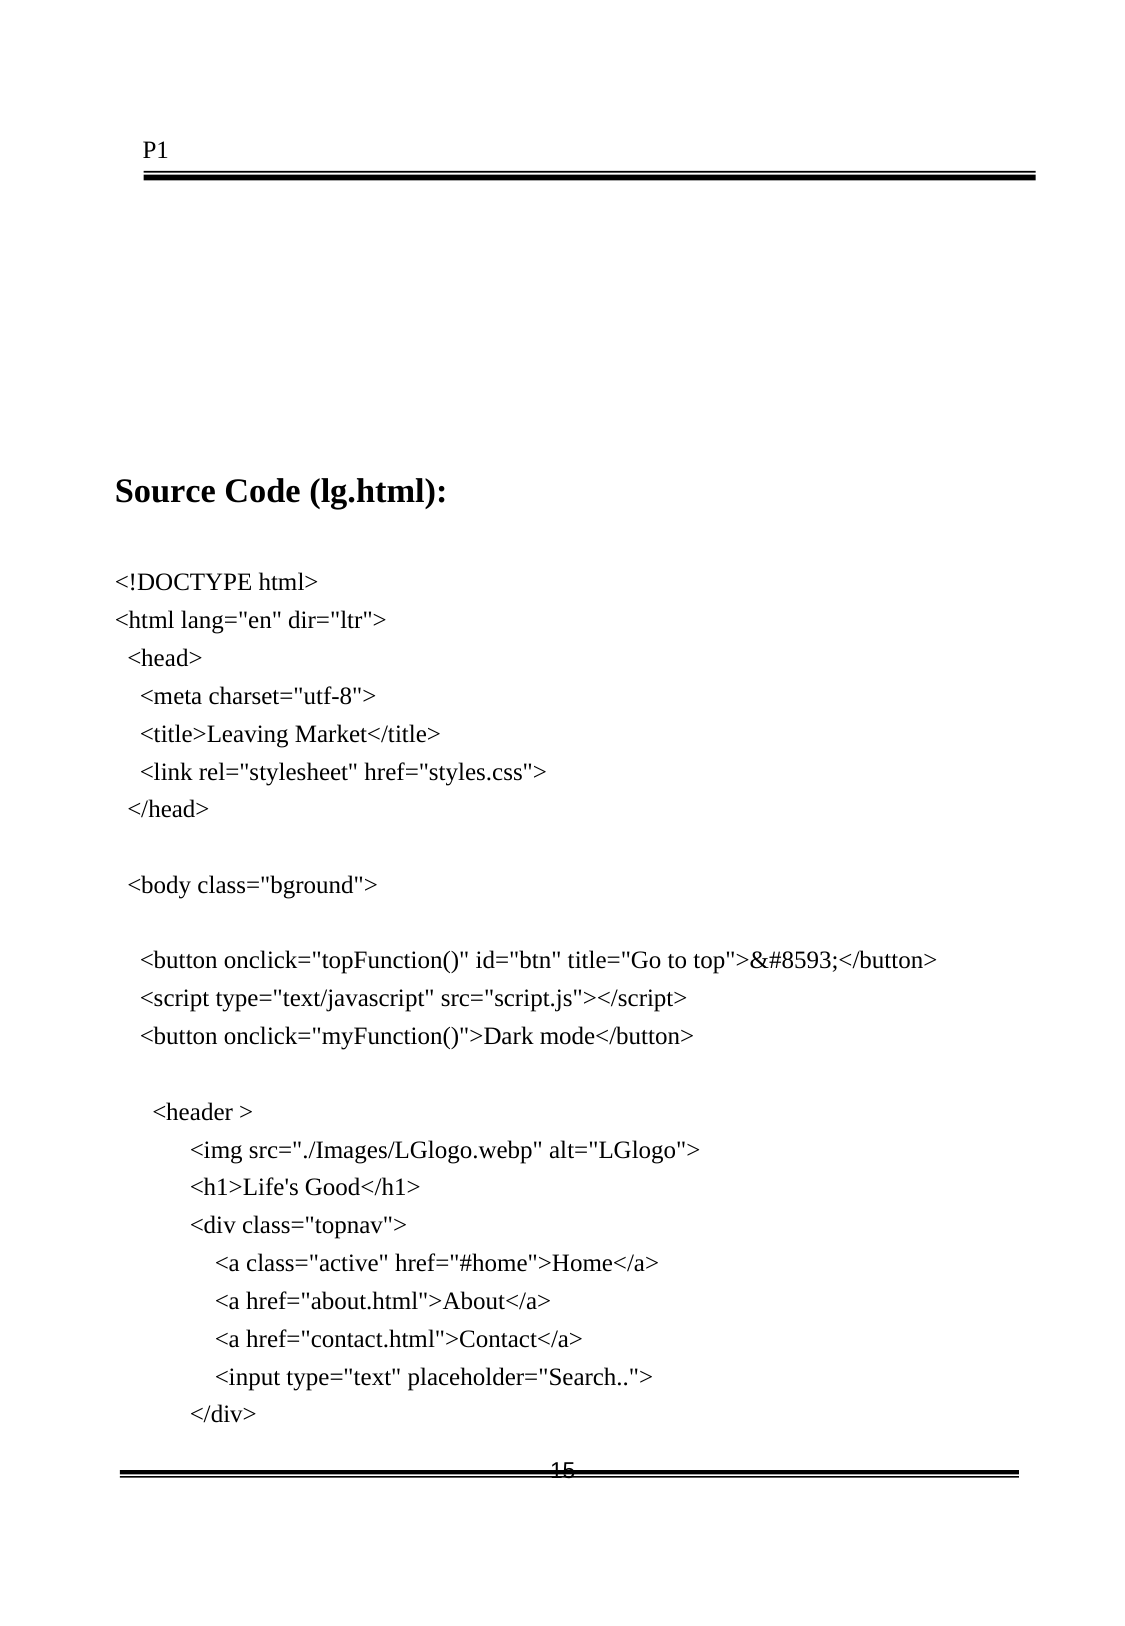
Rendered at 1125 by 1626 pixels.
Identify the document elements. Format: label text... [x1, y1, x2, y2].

subtitle <a class="active" href="#home">Home</a> [81, 1248, 1019, 1277]
subtitle <button onclick="topFunction()" id="btn" title="Go to top">&#8593;</button> [81, 946, 1019, 974]
subtitle <html lang="en" dir="ltr"> [81, 605, 1019, 634]
subtitle <a href="contact.html">Contact</a> [81, 1324, 1019, 1352]
subtitle <input type="text" placeholder="Search.."> [81, 1362, 1019, 1390]
subtitle <button onclick="myFunction()">Dark mode</button> [81, 1021, 1019, 1050]
subtitle <div class="topnav"> [81, 1210, 1019, 1239]
subtitle </div> [81, 1399, 1019, 1428]
subtitle <h1>Life's Good</h1> [81, 1172, 1019, 1201]
subtitle </head> [81, 794, 1019, 823]
subtitle <title>Leaving Market</title> [81, 719, 1019, 747]
subtitle <img src="./Images/LGlogo.webp" alt="LGlogo"> [81, 1135, 1019, 1163]
subtitle <head> [81, 643, 1019, 672]
subtitle <header > [81, 1097, 1019, 1126]
subtitle <body class="bground"> [81, 870, 1019, 899]
subtitle <script type="text/javascript" src="script.js"></script> [81, 983, 1019, 1012]
subtitle <meta charset="utf-8"> [81, 681, 1019, 710]
subtitle <link rel="stylesheet" href="styles.css"> [81, 757, 1019, 785]
subtitle <a href="about.html">About</a> [81, 1286, 1019, 1315]
subtitle Source Code (lg.html): [39, 470, 1019, 510]
subtitle <!DOCTYPE html> [81, 567, 1019, 596]
